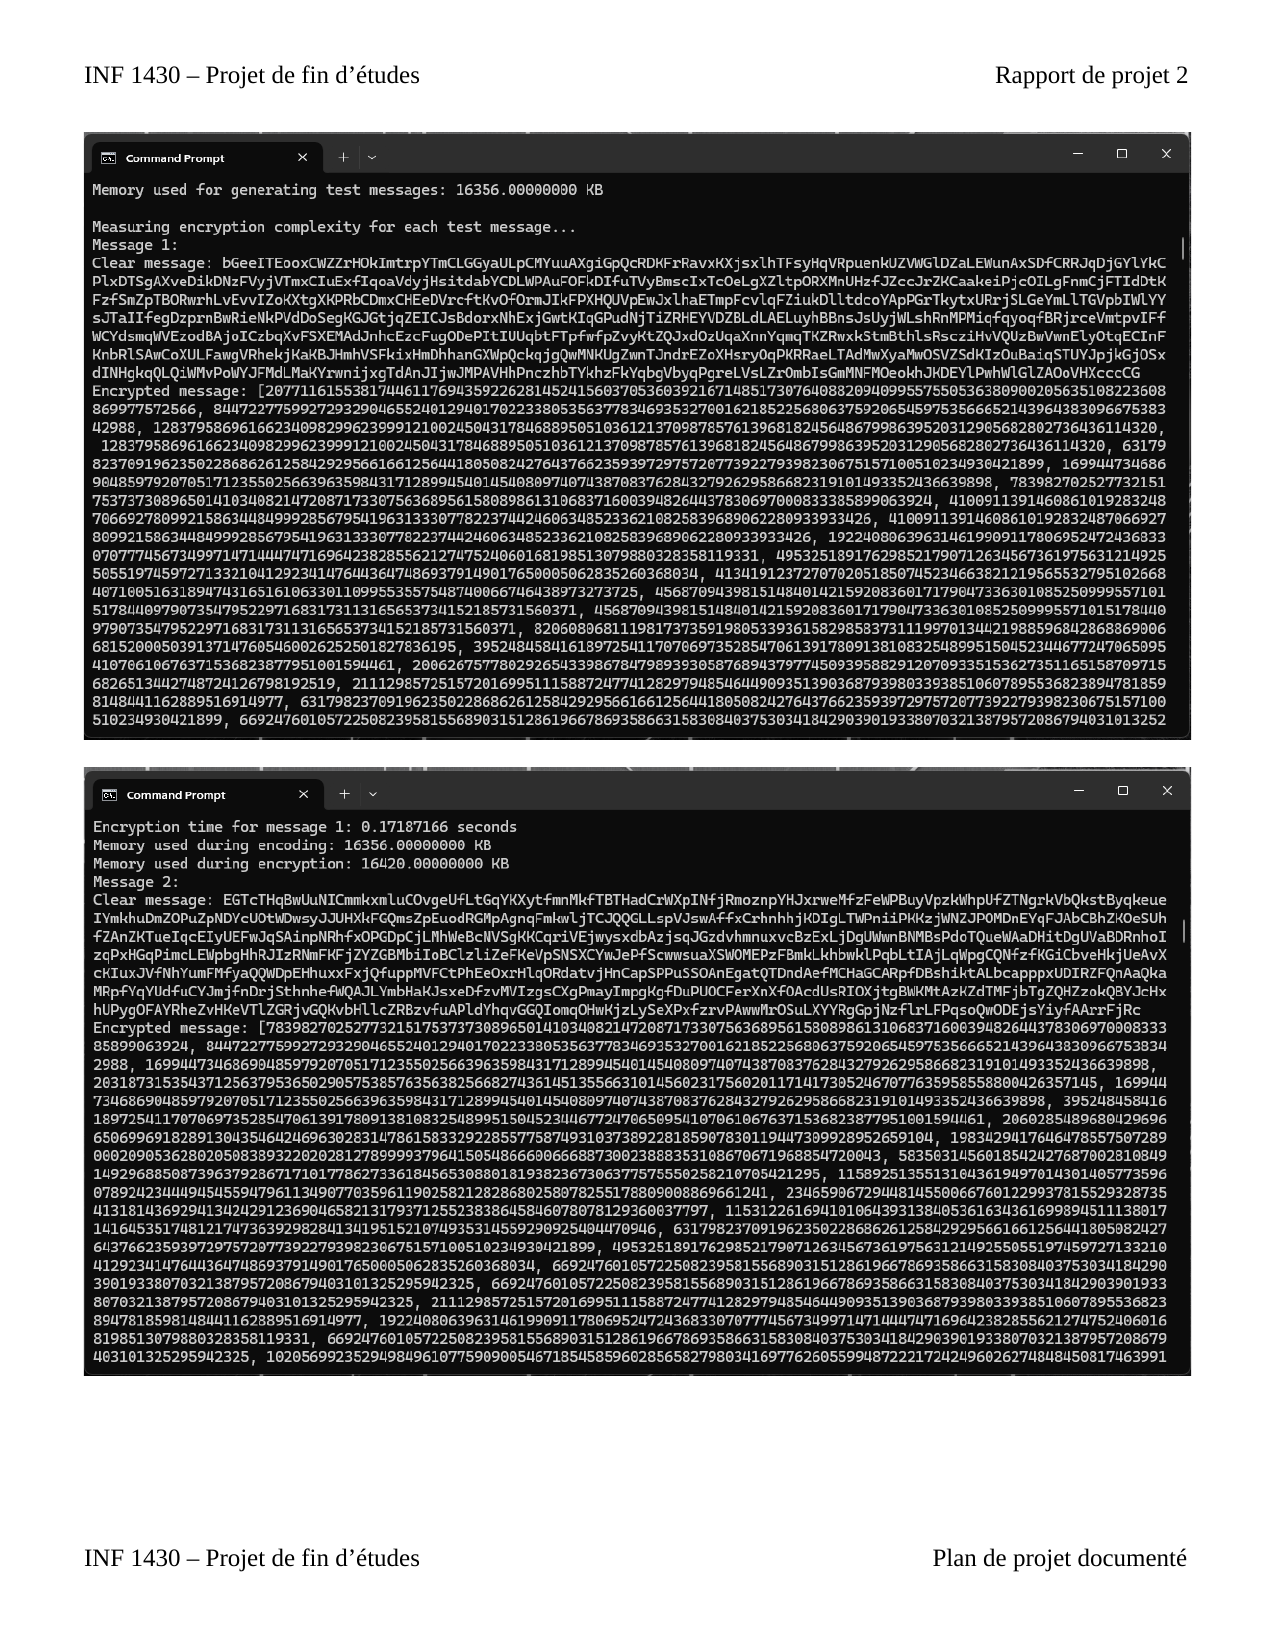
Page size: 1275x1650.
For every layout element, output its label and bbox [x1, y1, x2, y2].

picture [83, 132, 1192, 740]
picture [83, 767, 1192, 1376]
